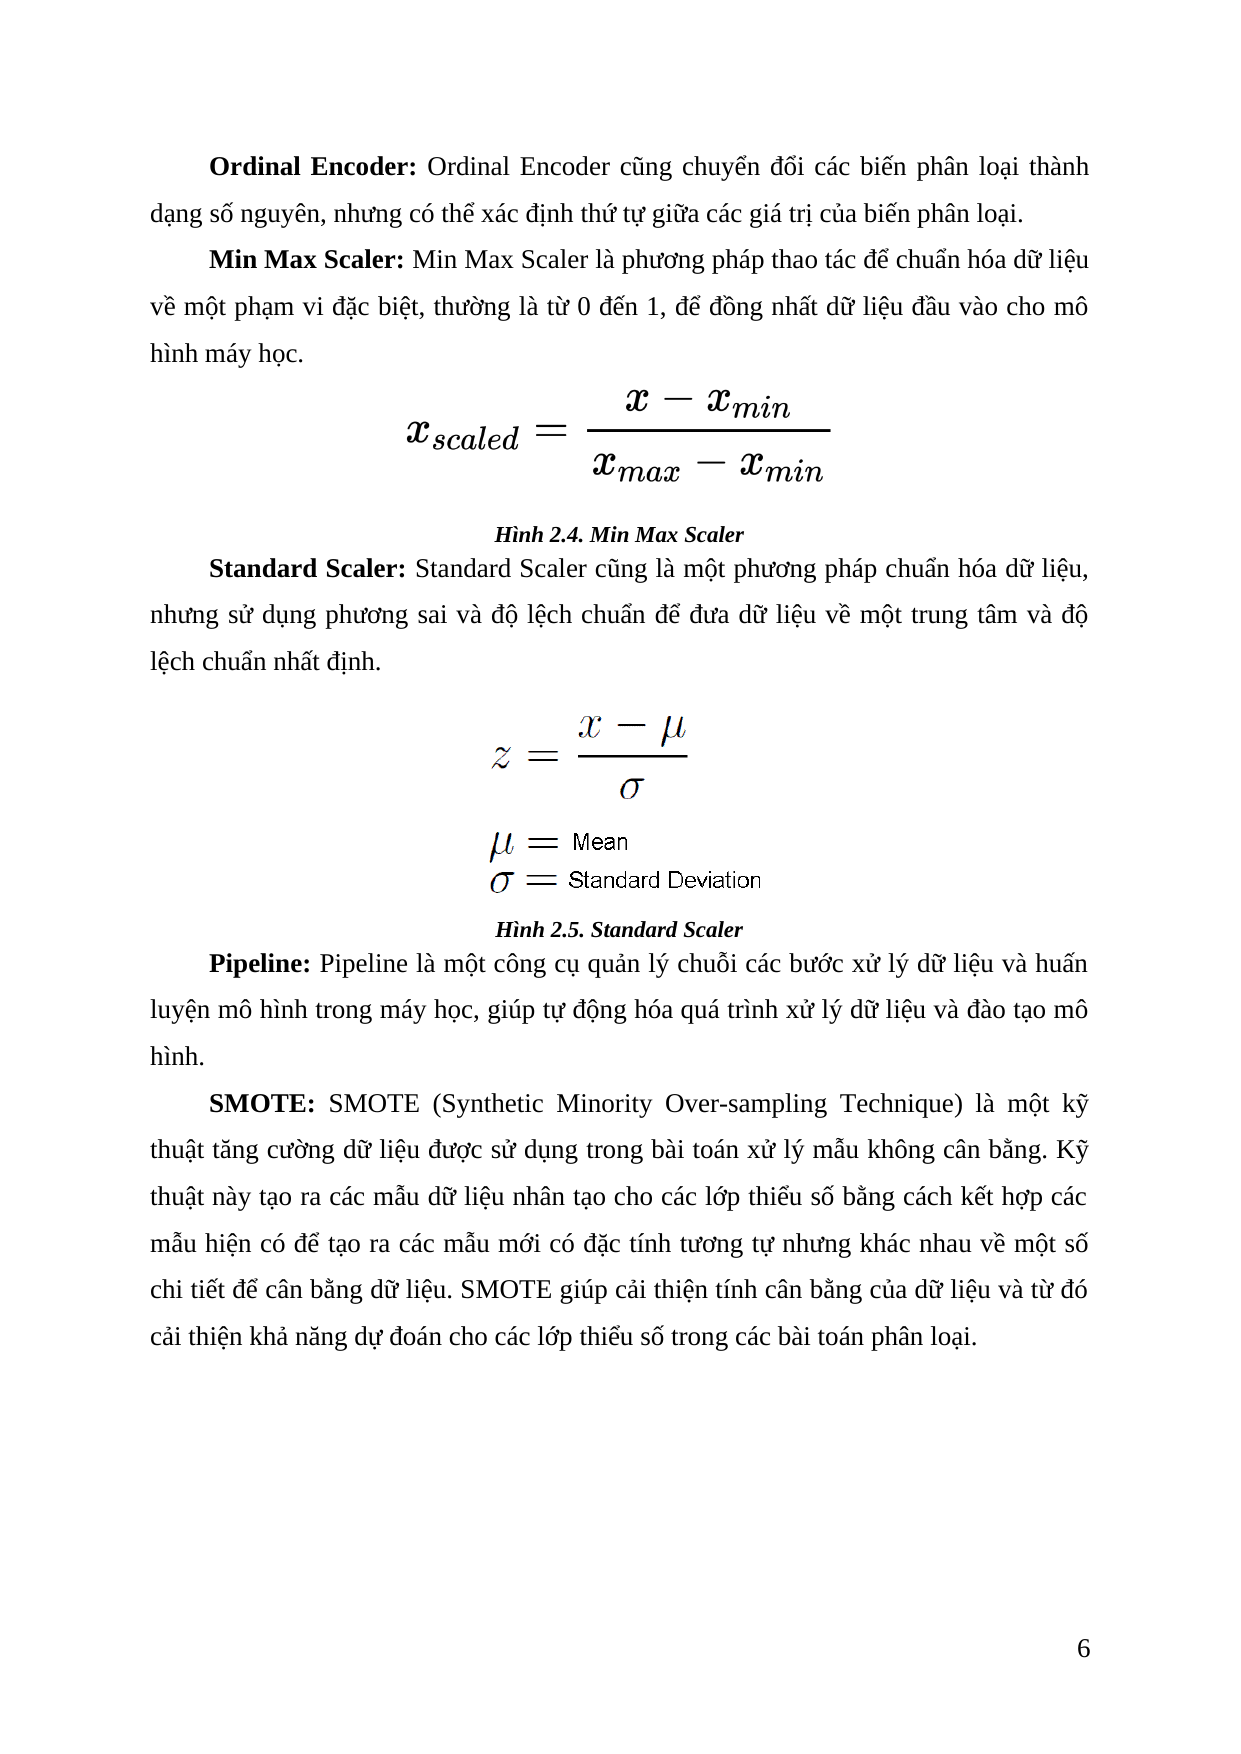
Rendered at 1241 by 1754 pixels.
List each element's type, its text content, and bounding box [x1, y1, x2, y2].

text Hình 2.5. Standard Scaler [150, 917, 1090, 943]
text Pipeline: Pipeline là một công cụ quản lý chuỗi các bước xử lý dữ liệu và huấn luyện mô hình trong máy học, giúp tự động hóa quá trình xử lý dữ liệu và đào tạo mô hình. [150, 947, 1090, 1071]
text Standard Scaler: Standard Scaler cũng là một phương pháp chuẩn hóa dữ liệu, nhưng sử dụng phương sai và độ lệch chuẩn để đưa dữ liệu về một trung tâm và độ lệch chuẩn nhất định. [150, 552, 1090, 676]
picture [465, 691, 775, 912]
text SMOTE: SMOTE (Synthetic Minority Over-sampling Technique) là một kỹ thuật tăng cường dữ liệu được sử dụng trong bài toán xử lý mẫu không cân bằng. Kỹ thuật này tạo ra các mẫu dữ liệu nhân tạo cho các lớp thiểu số bằng cách kết hợp các mẫu hiện có để tạo ra các mẫu mới có đặc tính tương tự nhưng khác nhau về một số chi tiết để cân bằng dữ liệu. SMOTE giúp cải thiện tính cân bằng của dữ liệu và từ đó cải thiện khả năng dự đoán cho các lớp thiểu số trong các bài toán phân loại. [150, 1087, 1090, 1351]
text Min Max Scaler: Min Max Scaler là phương pháp thao tác để chuẩn hóa dữ liệu về một phạm vi đặc biệt, thường là từ 0 đến 1, để đồng nhất dữ liệu đầu vào cho mô hình máy học. [150, 243, 1090, 368]
picture [405, 383, 836, 482]
text Hình 2.4. Min Max Scaler [150, 522, 1090, 548]
text Ordinal Encoder: Ordinal Encoder cũng chuyển đổi các biến phân loại thành dạng số nguyên, nhưng có thể xác định thứ tự giữa các giá trị của biến phân loại. [150, 150, 1090, 228]
